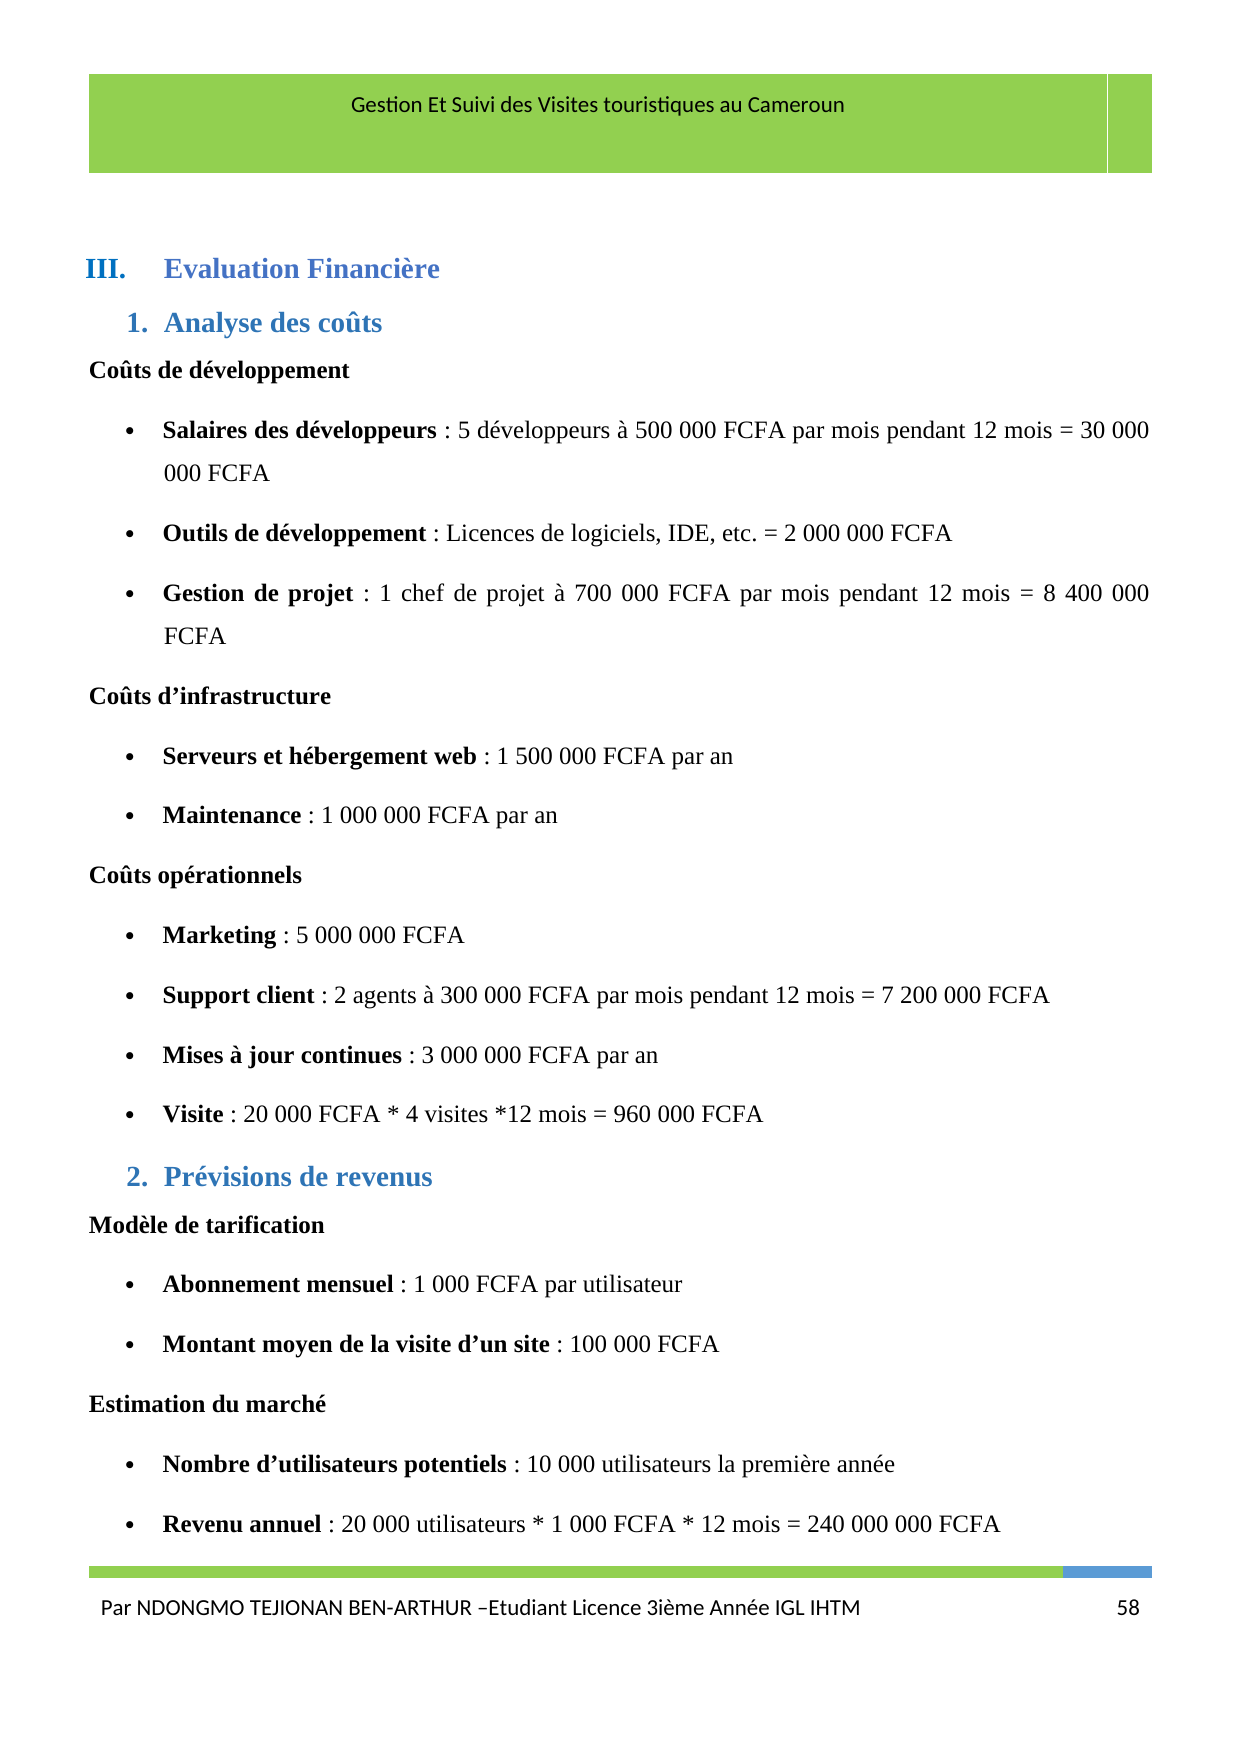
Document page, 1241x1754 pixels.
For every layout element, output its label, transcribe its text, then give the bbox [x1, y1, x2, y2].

subtitle Analyse des coûts [126, 305, 1152, 339]
list Montant moyen de la visite d’un site : 100 000 FCFA [126, 1329, 1152, 1358]
list Support client : 2 agents à 300 000 FCFA par mois pendant 12 mois = 7 200 000 FCFA [126, 980, 1152, 1009]
subtitle Prévisions de revenus [126, 1159, 1152, 1193]
list Mises à jour continues : 3 000 000 FCFA par an [126, 1040, 1152, 1068]
text Coûts d’infrastructure [89, 681, 1152, 710]
list Nombre d’utilisateurs potentiels : 10 000 utilisateurs la première année [126, 1449, 1152, 1478]
list Maintenance : 1 000 000 FCFA par an [126, 801, 1152, 829]
text Estimation du marché [89, 1389, 1152, 1418]
text Modèle de tarification [89, 1210, 1152, 1238]
list Gestion de projet : 1 chef de projet à 700 000 FCFA par mois pendant 12 mois = 8 400 000 FCFA [126, 578, 1152, 650]
list Salaires des développeurs : 5 développeurs à 500 000 FCFA par mois pendant 12 mois = 30 000 000 FCFA [126, 415, 1152, 487]
text Coûts opérationnels [89, 860, 1152, 889]
list Visite : 20 000 FCFA * 4 visites *12 mois = 960 000 FCFA [126, 1099, 1152, 1128]
list Marketing : 5 000 000 FCFA [126, 920, 1152, 949]
list Serveurs et hébergement web : 1 500 000 FCFA par an [126, 741, 1152, 769]
text Coûts de développement [89, 356, 1152, 384]
list Revenu annuel : 20 000 utilisateurs * 1 000 FCFA * 12 mois = 240 000 000 FCFA [126, 1509, 1152, 1537]
list Outils de développement : Licences de logiciels, IDE, etc. = 2 000 000 FCFA [126, 518, 1152, 547]
list Abonnement mensuel : 1 000 FCFA par utilisateur [126, 1269, 1152, 1298]
subtitle Evaluation Financière [126, 251, 1152, 284]
